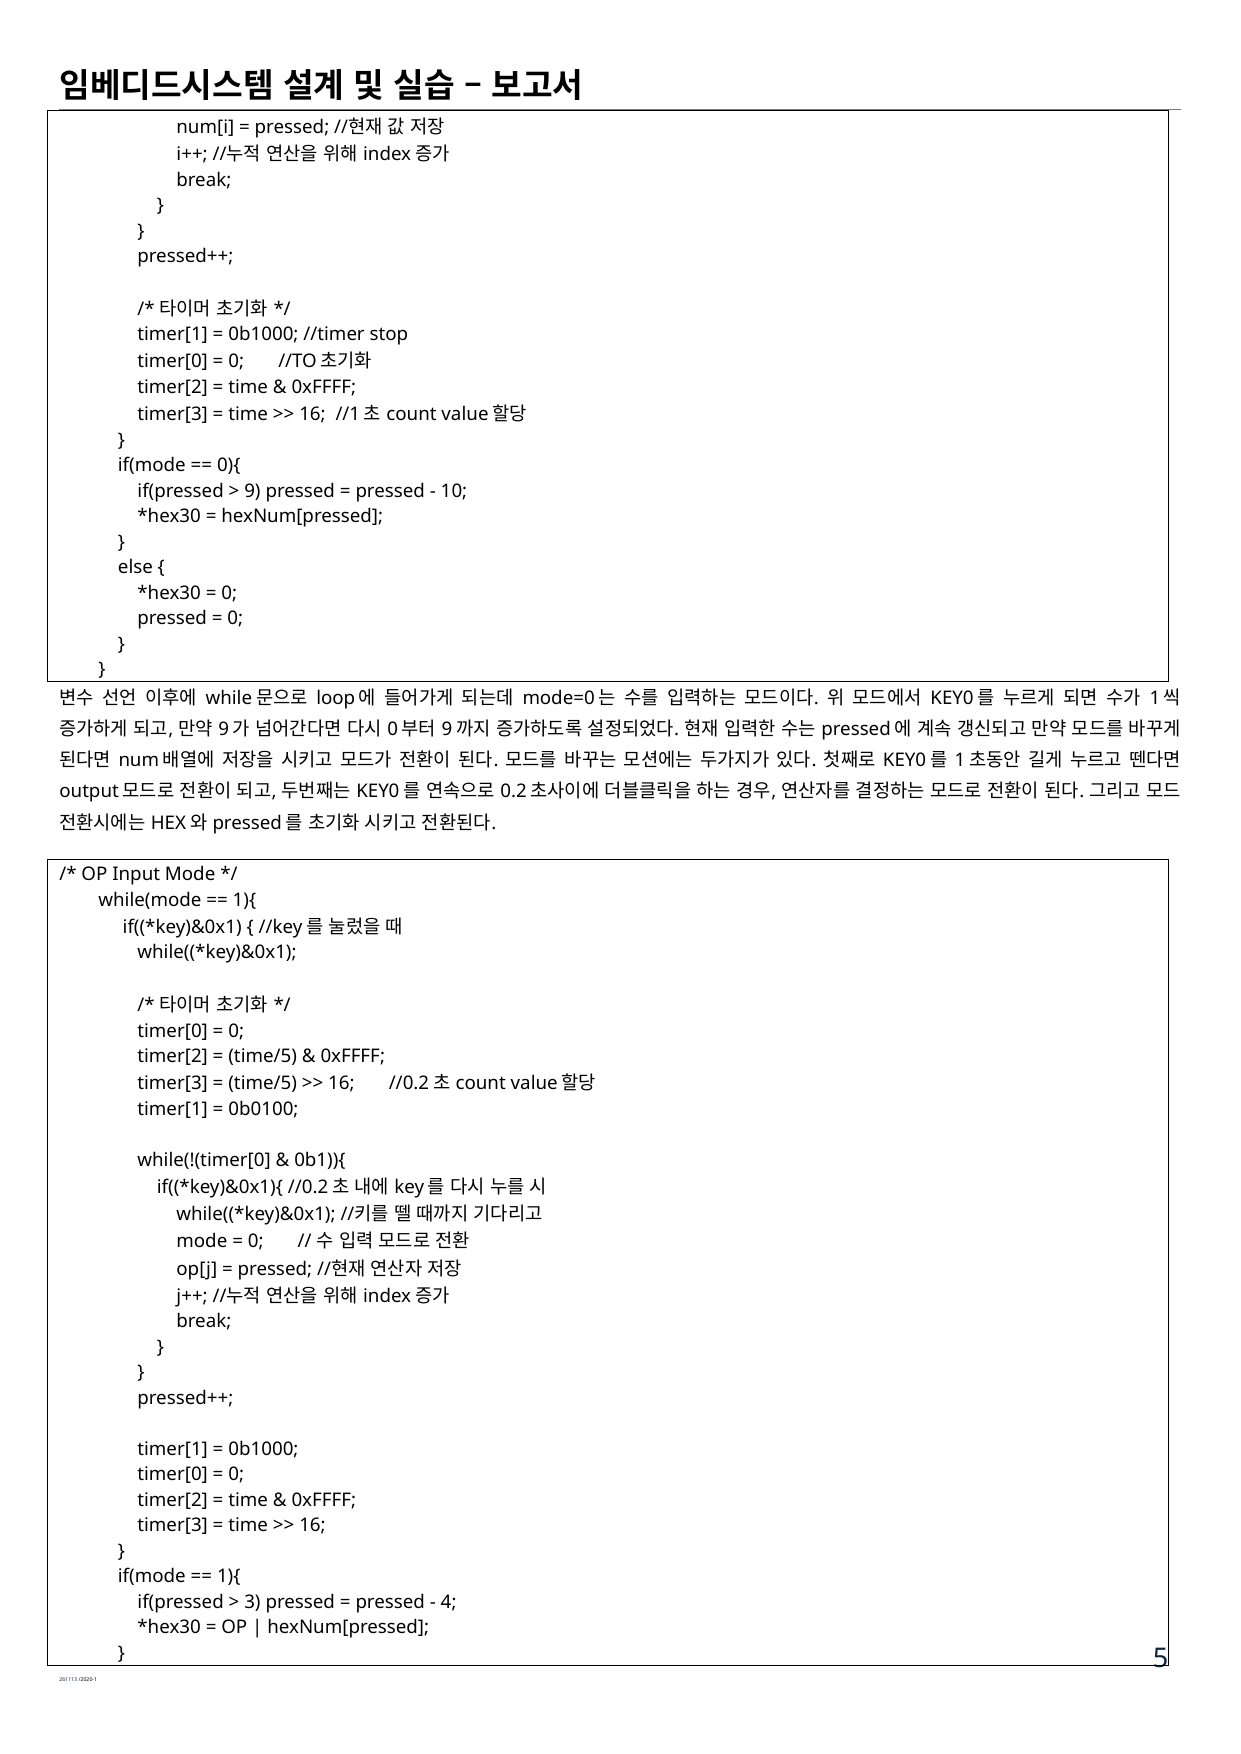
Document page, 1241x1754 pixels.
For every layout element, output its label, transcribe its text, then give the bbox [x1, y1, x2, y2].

text 변수 선언 이후에 while문으로 loop에 들어가게 되는데 mode=0는 수를 입력하는 모드이다. 위 모드에서 KEY0를 누르게 되면 수가 1씩 증가하게 되고, 만약 9가 넘어간다면 다시 0부터 9까지 증가하도록 설정되었다. 현재 입력한 수는 pressed에 계속 갱신되고 만약 모드를 바꾸게 된다면 num배열에 저장을 시키고 모드가 전환이 된다. 모드를 바꾸는 모션에는 두가지가 있다. 첫째로 KEY0를 1초동안 길게 누르고 뗀다면 output모드로 전환이 되고, 두번째는 KEY0를 연속으로 0.2초사이에 더블클릭을 하는 경우, 연산자를 결정하는 모드로 전환이 된다. 그리고 모드 전환시에는 HEX와 pressed를 초기화 시키고 전환된다. [59, 682, 1181, 834]
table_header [48, 860, 1168, 1665]
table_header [48, 111, 1168, 681]
